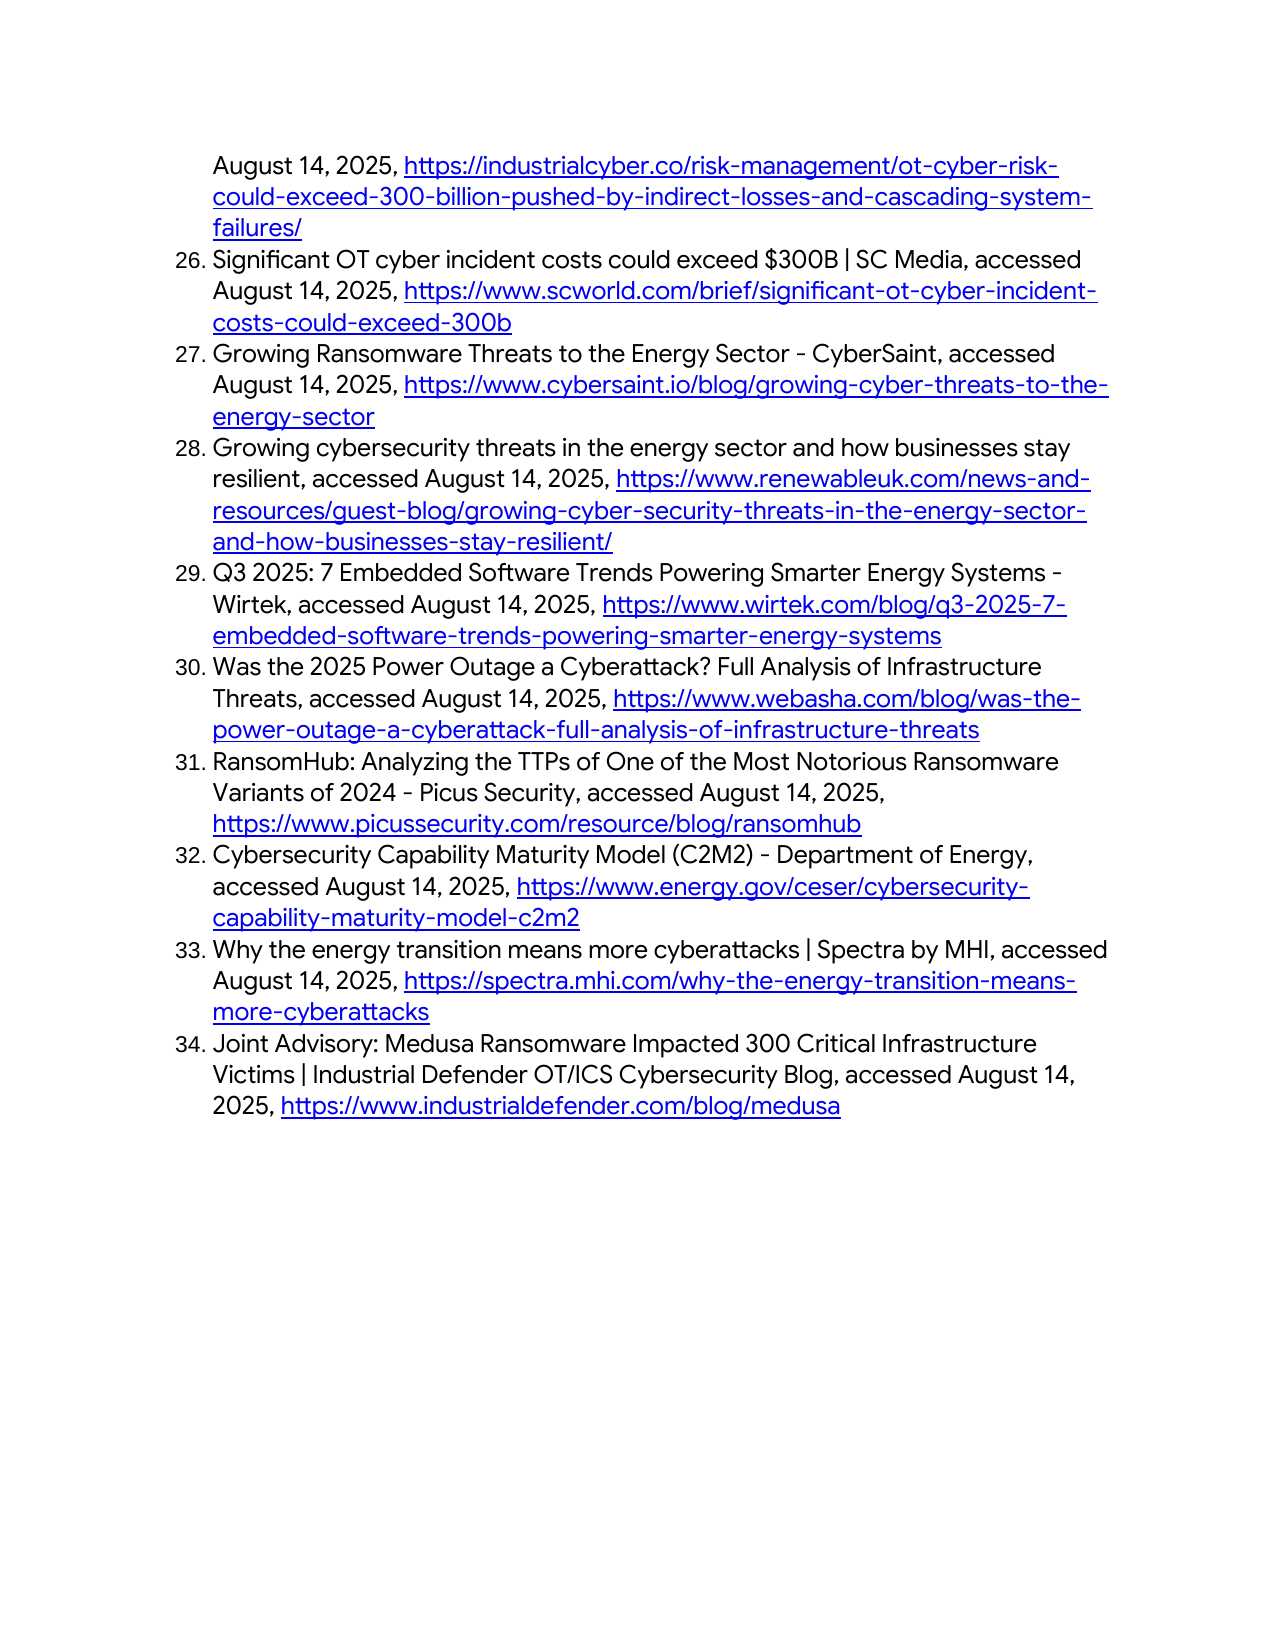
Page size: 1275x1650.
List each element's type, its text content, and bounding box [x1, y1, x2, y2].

list Growing cybersecurity threats in the energy sector and how businesses stay resilient, accessed August 14, 2025, https://www.renewableuk.com/news-and-resources/guest-blog/growing-cyber-security-threats-in-the-energy-sector-and-how-businesses-stay-resilient/ [175, 432, 1125, 558]
list Why the energy transition means more cyberattacks | Spectra by MHI, accessed August 14, 2025, https://spectra.mhi.com/why-the-energy-transition-means-more-cyberattacks [175, 934, 1125, 1028]
list Was the 2025 Power Outage a Cyberattack? Full Analysis of Infrastructure Threats, accessed August 14, 2025, https://www.webasha.com/blog/was-the-power-outage-a-cyberattack-full-analysis-of-infrastructure-threats [175, 652, 1125, 746]
list Q3 2025: 7 Embedded Software Trends Powering Smarter Energy Systems - Wirtek, accessed August 14, 2025, https://www.wirtek.com/blog/q3-2025-7-embedded-software-trends-powering-smarter-energy-systems [175, 558, 1125, 652]
list Growing Ransomware Threats to the Energy Sector - CyberSaint, accessed August 14, 2025, https://www.cybersaint.io/blog/growing-cyber-threats-to-the-energy-sector [175, 338, 1125, 432]
list Cybersecurity Capability Maturity Model (C2M2) - Department of Energy, accessed August 14, 2025, https://www.energy.gov/ceser/cybersecurity-capability-maturity-model-c2m2 [175, 840, 1125, 934]
list Significant OT cyber incident costs could exceed $300B | SC Media, accessed August 14, 2025, https://www.scworld.com/brief/significant-ot-cyber-incident-costs-could-exceed-300b [175, 244, 1125, 338]
list Joint Advisory: Medusa Ransomware Impacted 300 Critical Infrastructure Victims | Industrial Defender OT/ICS Cybersecurity Blog, accessed August 14, 2025, https://www.industrialdefender.com/blog/medusa [175, 1028, 1125, 1122]
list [175, 150, 1125, 244]
list RansomHub: Analyzing the TTPs of One of the Most Notorious Ransomware Variants of 2024 - Picus Security, accessed August 14, 2025, https://www.picussecurity.com/resource/blog/ransomhub [175, 746, 1125, 840]
